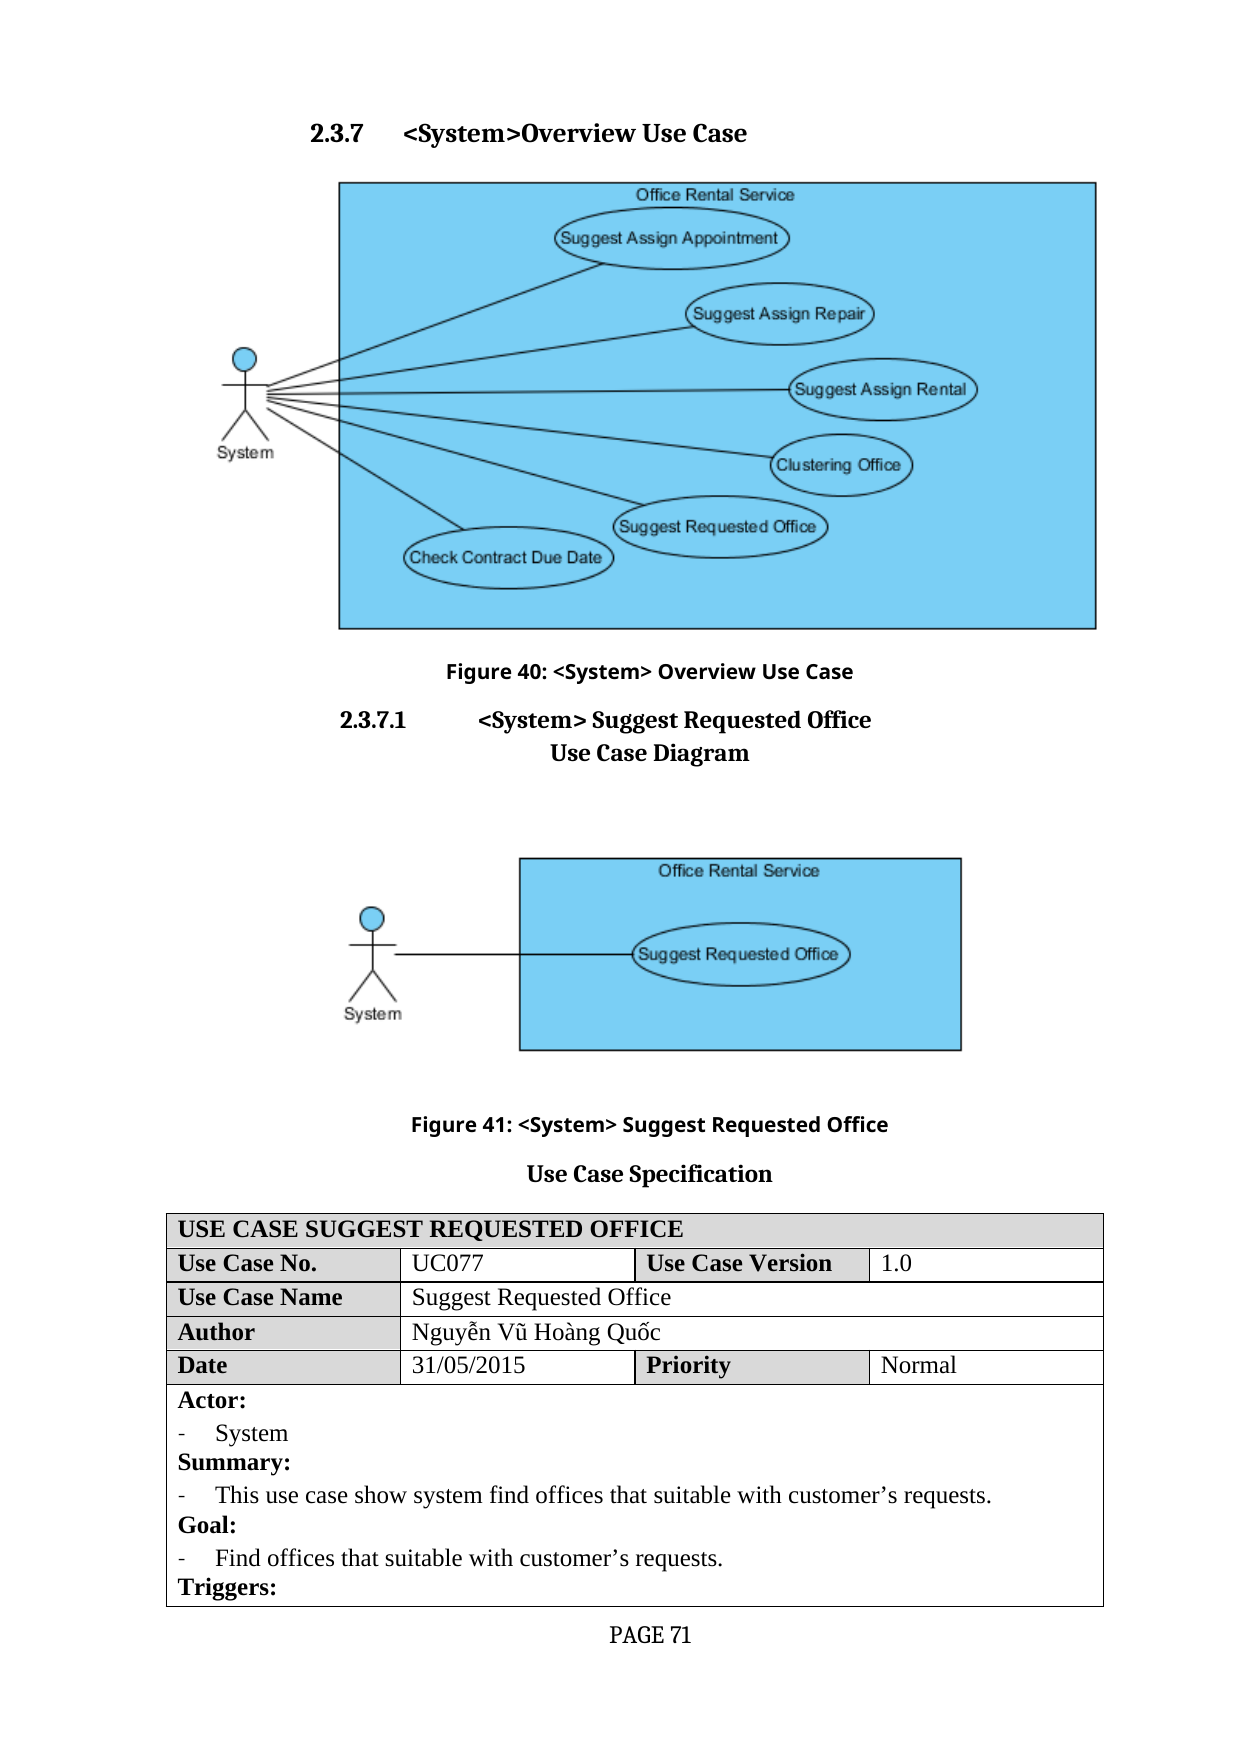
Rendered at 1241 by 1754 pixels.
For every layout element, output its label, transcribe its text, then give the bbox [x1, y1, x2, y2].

table_cell Author [167, 1317, 400, 1349]
table_cell Use Case No. [167, 1249, 400, 1281]
table_header USE CASE SUGGEST REQUESTED OFFICE [167, 1214, 1103, 1247]
table_cell Normal [870, 1351, 1103, 1384]
picture [177, 153, 1123, 653]
subtitle <System>Overview Use Case [310, 118, 1122, 149]
table_cell Suggest Requested Office [401, 1283, 1103, 1316]
table_cell 1.0 [870, 1249, 1103, 1281]
table_cell Nguyễn Vũ Hoàng Quốc [401, 1317, 1103, 1349]
table_cell Use Case Version [636, 1249, 869, 1281]
table_cell Date [167, 1351, 400, 1384]
table_cell 31/05/2015 [401, 1351, 634, 1384]
table_cell Priority [636, 1351, 869, 1384]
text Use Case Specification [177, 1159, 1122, 1188]
subtitle <System> Suggest Requested Office [340, 706, 1122, 735]
text Use Case Diagram [177, 739, 1122, 768]
picture [269, 792, 1031, 1086]
table_cell Use Case Name [167, 1283, 400, 1316]
table_cell UC077 [401, 1249, 634, 1281]
